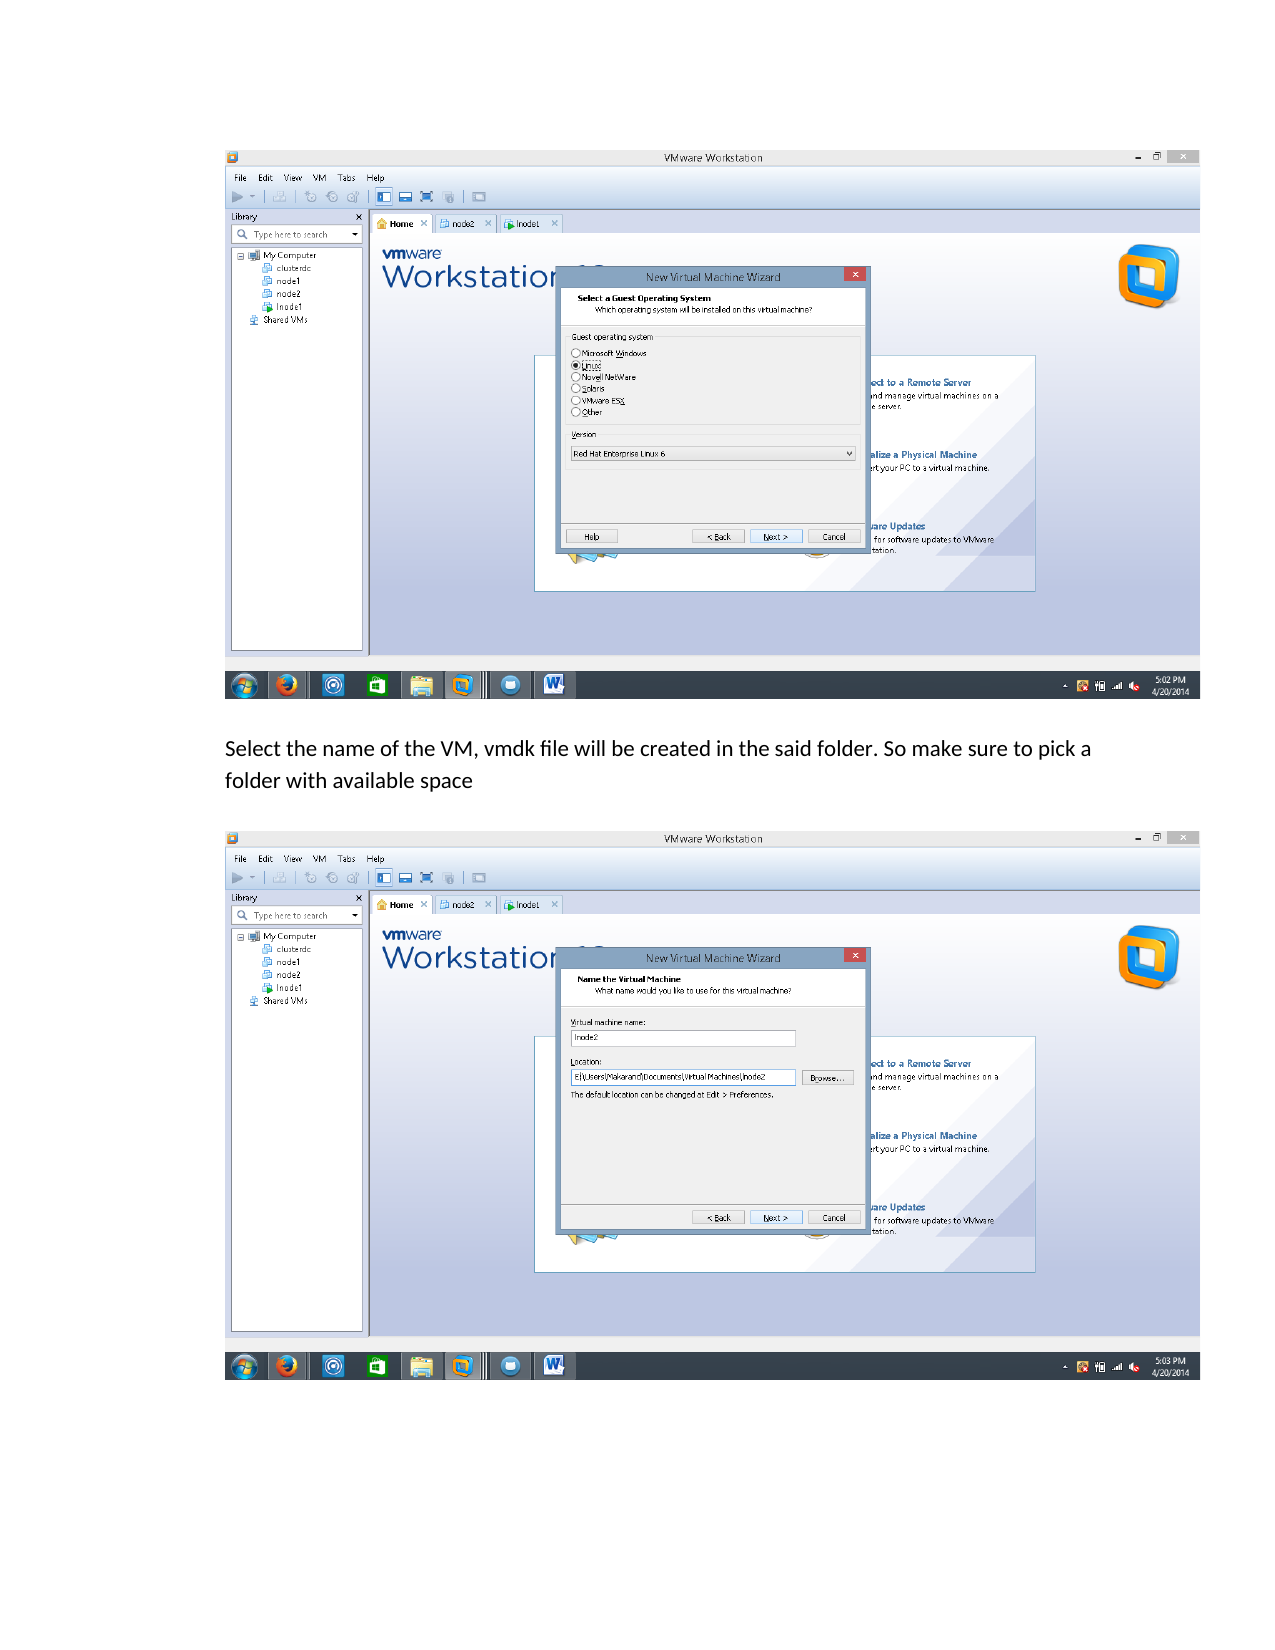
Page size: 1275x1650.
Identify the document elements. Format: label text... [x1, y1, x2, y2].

picture [225, 831, 1200, 1380]
list Select the name of the VM, vmdk file will be created in the said folder. So make sure to pick a folder with available space [225, 734, 1125, 795]
picture [225, 150, 1200, 699]
